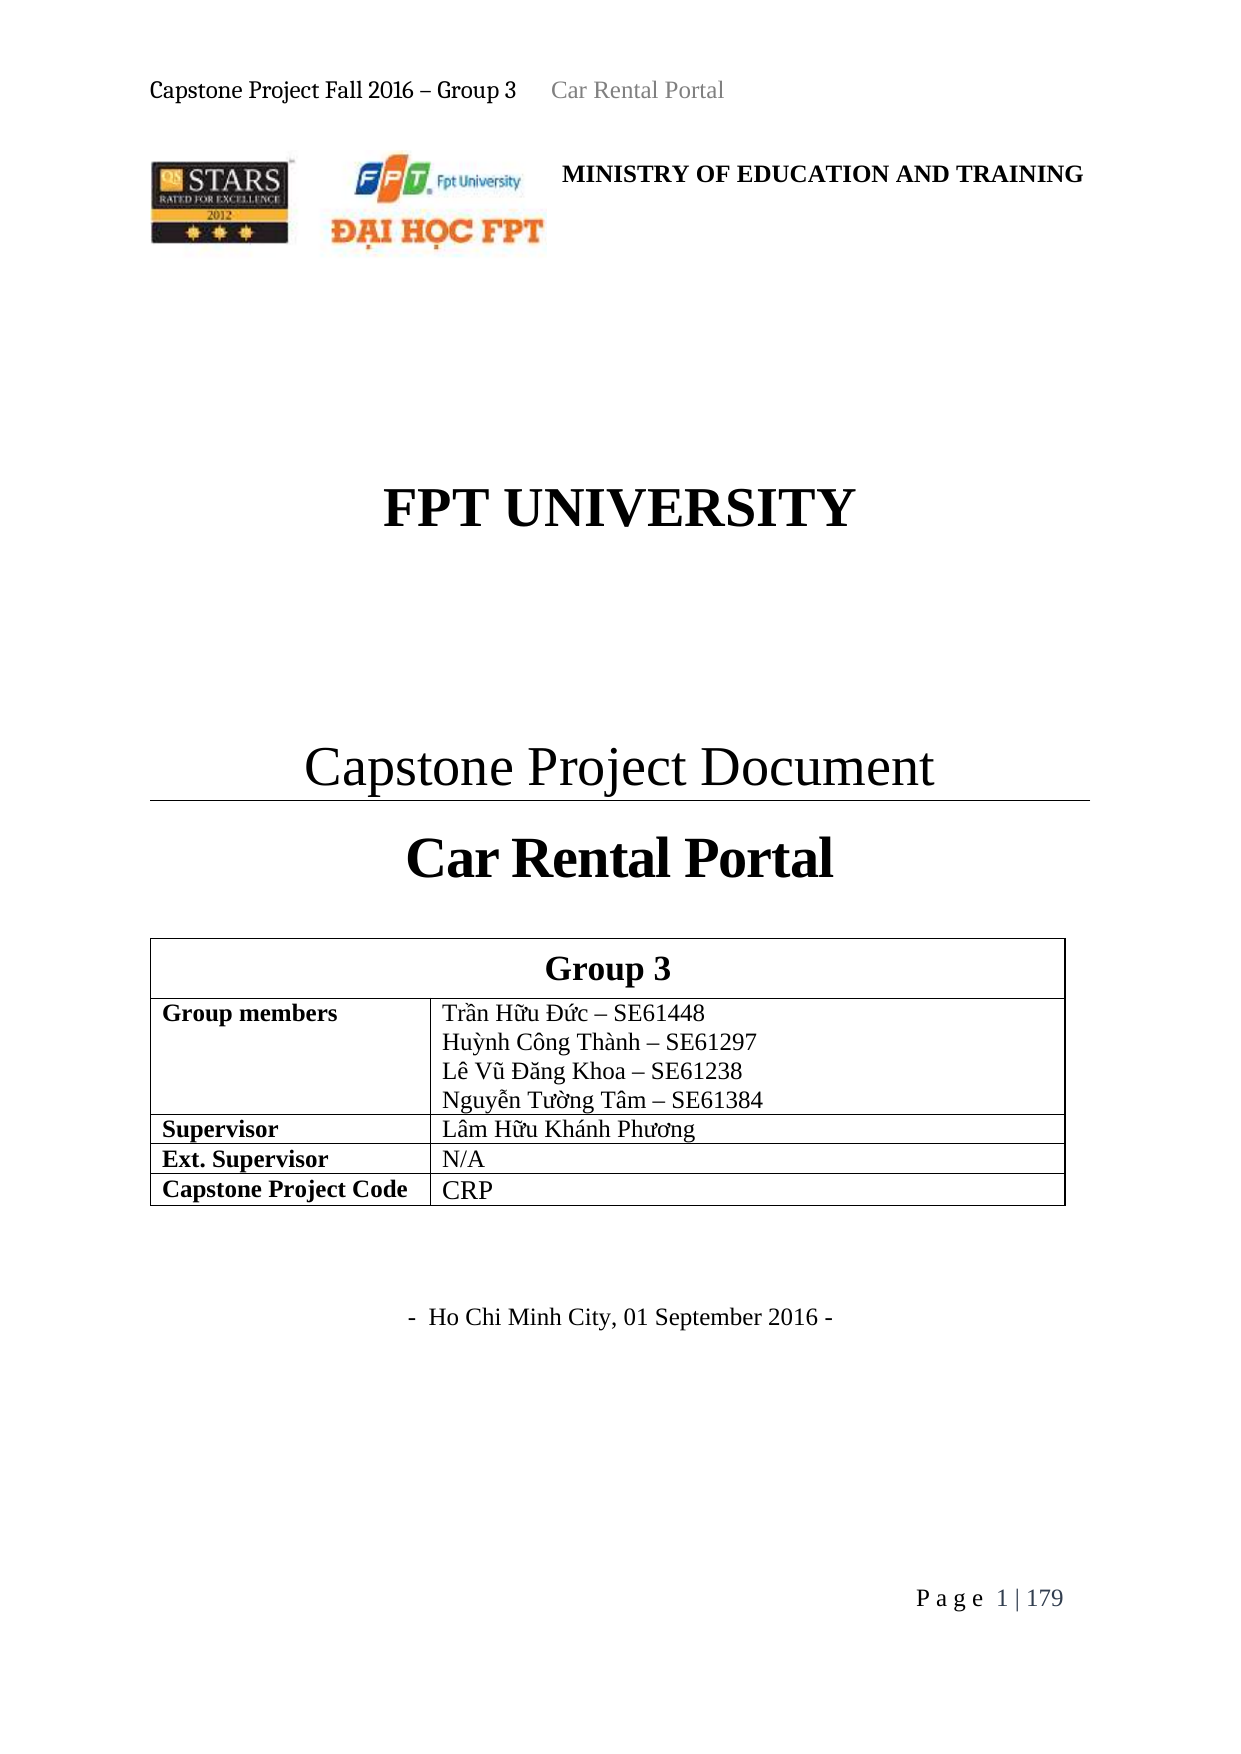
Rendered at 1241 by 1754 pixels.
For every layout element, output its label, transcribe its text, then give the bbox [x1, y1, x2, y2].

table_cell Group members [151, 999, 430, 1113]
table_header Group 3 [151, 939, 1064, 997]
text - Ho Chi Minh City, 01 September 2016 - [150, 1302, 1090, 1331]
table_cell CRP [431, 1174, 1064, 1205]
text Capstone Project Document [150, 733, 1090, 800]
table_cell Capstone Project Code [151, 1174, 430, 1205]
text FPT UNIVERSITY [150, 473, 1090, 538]
picture [150, 150, 549, 260]
table_cell Lâm Hữu Khánh Phương [431, 1115, 1064, 1143]
title Car Rental Portal [150, 823, 1090, 890]
table_cell Supervisor [151, 1115, 430, 1143]
table_cell N/A [431, 1144, 1064, 1173]
table_cell Ext. Supervisor [151, 1144, 430, 1173]
table_cell Trần Hữu Đức – SE61448 Huỳnh Công Thành – SE61297 Lê Vũ Đăng Khoa – SE61238 Nguyễn Tường Tâm – SE61384 [431, 999, 1064, 1113]
